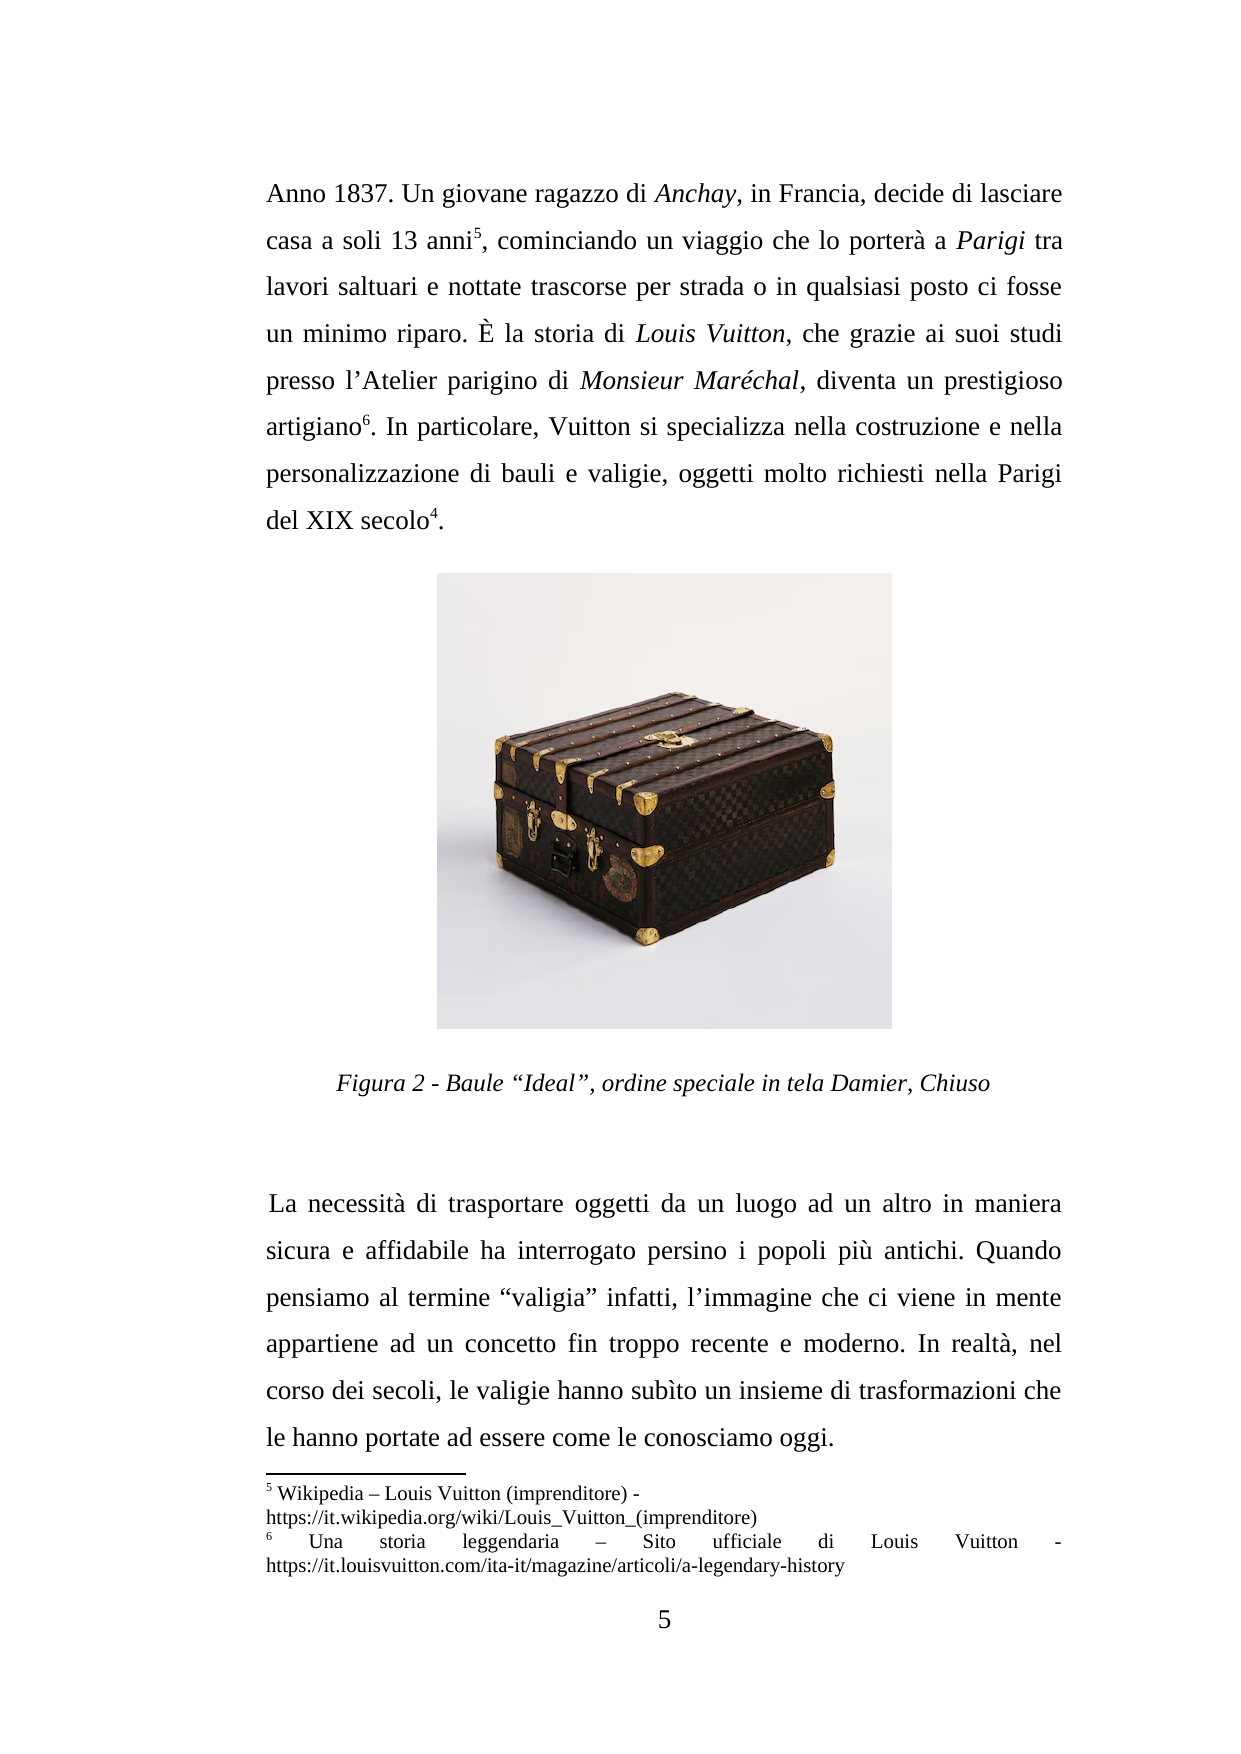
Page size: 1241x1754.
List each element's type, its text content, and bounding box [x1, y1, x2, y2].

text La necessità di trasportare oggetti da un luogo ad un altro in maniera sicura e affidabile ha interrogato persino i popoli più antichi. Quando pensiamo al termine “valigia” infatti, l’immagine che ci viene in mente appartiene ad un concetto fin troppo recente e moderno. In realtà, nel corso dei secoli, le valigie hanno subìto un insieme di trasformazioni che le hanno portate ad essere come le conosciamo oggi. [266, 1187, 1063, 1452]
text Figura 2 - Baule “Ideal”, ordine speciale in tela Damier, Chiuso [266, 1068, 1063, 1096]
picture [437, 573, 892, 1029]
text Anno 1837. Un giovane ragazzo di Anchay, in Francia, decide di lasciare casa a soli 13 anni, cominciando un viaggio che lo porterà a Parigi tra lavori saltuari e nottate trascorse per strada o in qualsiasi posto ci fosse un minimo riparo. È la storia di Louis Vuitton, che grazie ai suoi studi presso l’Atelier parigino di Monsieur Maréchal, diventa un prestigioso artigiano. In particolare, Vuitton si specializza nella costruzione e nella personalizzazione di bauli e valigie, oggetti molto richiesti nella Parigi del XIX secolo4. [266, 177, 1063, 535]
